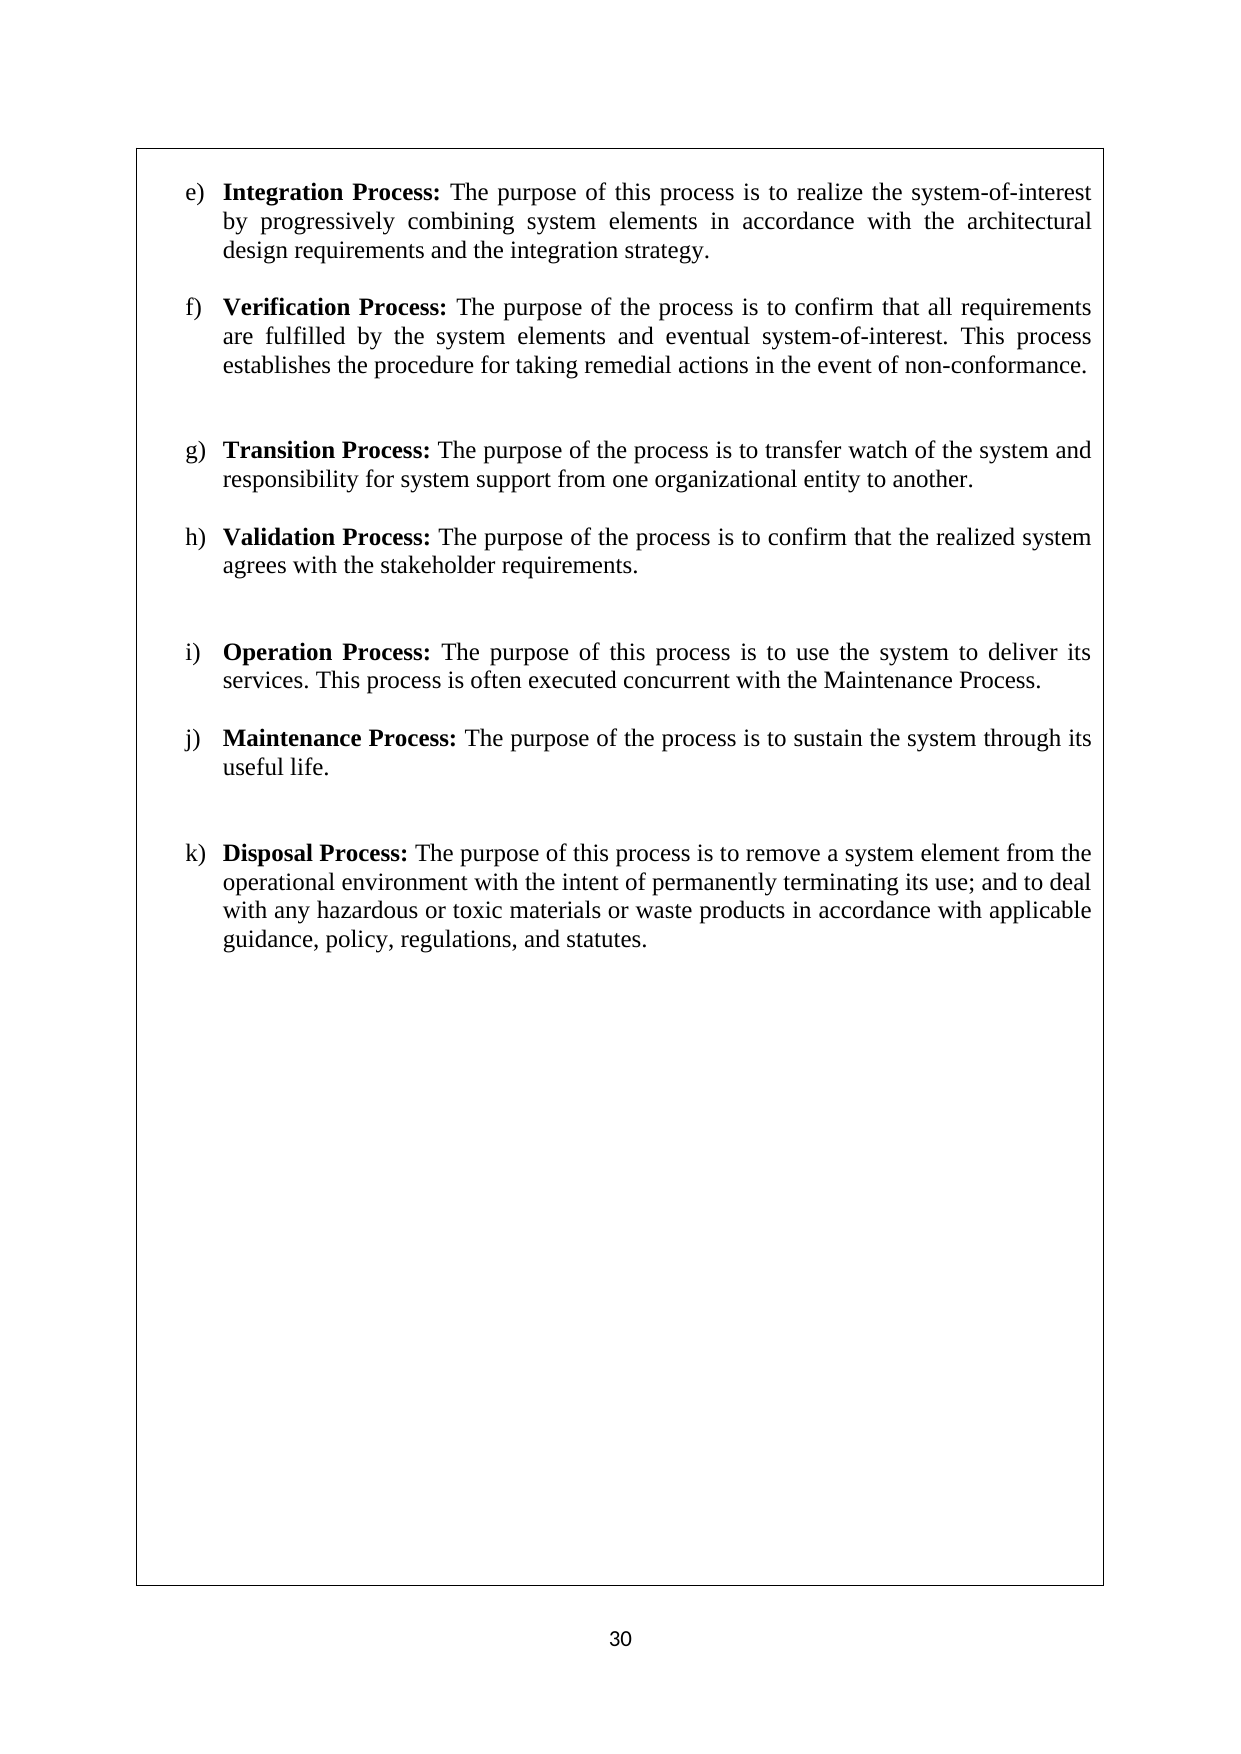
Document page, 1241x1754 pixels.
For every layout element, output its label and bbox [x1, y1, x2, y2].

table_cell [137, 149, 1103, 1585]
